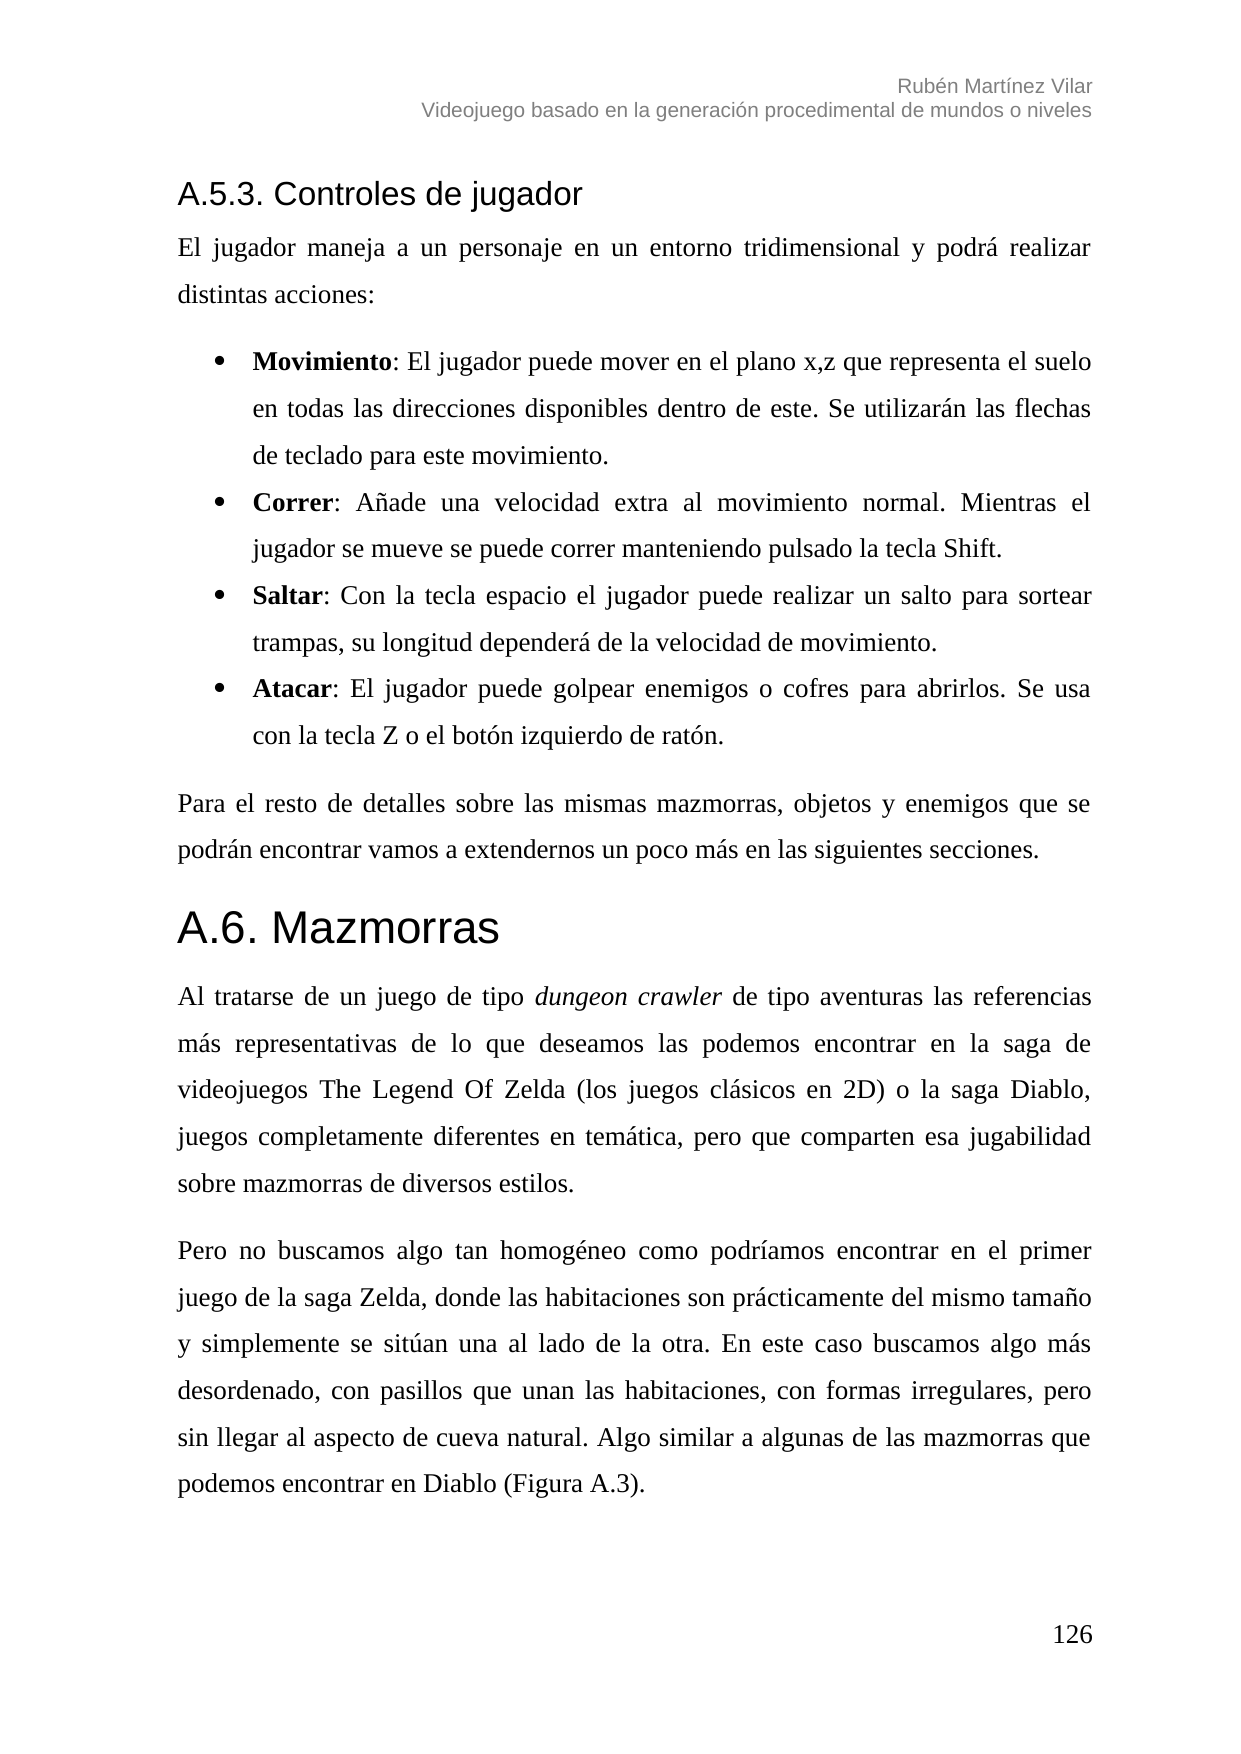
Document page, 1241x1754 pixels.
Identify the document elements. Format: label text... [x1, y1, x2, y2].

list Atacar: El jugador puede golpear enemigos o cofres para abrirlos. Se usa con la tecla Z o el botón izquierdo de ratón. [215, 672, 1092, 750]
subtitle A.5.3. Controles de jugador [177, 174, 1092, 212]
text El jugador maneja a un personaje en un entorno tridimensional y podrá realizar distintas acciones: [177, 231, 1092, 309]
list Movimiento: El jugador puede mover en el plano x,z que representa el suelo en todas las direcciones disponibles dentro de este. Se utilizarán las flechas de teclado para este movimiento. [215, 346, 1092, 470]
list Saltar: Con la tecla espacio el jugador puede realizar un salto para sortear trampas, su longitud dependerá de la velocidad de movimiento. [215, 579, 1092, 657]
text Al tratarse de un juego de tipo dungeon crawler de tipo aventuras las referencias más representativas de lo que deseamos las podemos encontrar en la saga de videojuegos The Legend Of Zelda (los juegos clásicos en 2D) o la saga Diablo, juegos completamente diferentes en temática, pero que comparten esa jugabilidad sobre mazmorras de diversos estilos. [177, 980, 1092, 1198]
list Correr: Añade una velocidad extra al movimiento normal. Mientras el jugador se mueve se puede correr manteniendo pulsado la tecla Shift. [215, 486, 1092, 563]
text Para el resto de detalles sobre las mismas mazmorras, objetos y enemigos que se podrán encontrar vamos a extendernos un poco más en las siguientes secciones. [177, 787, 1092, 864]
subtitle A.6. Mazmorras [177, 901, 1092, 954]
text Pero no buscamos algo tan homogéneo como podríamos encontrar en el primer juego de la saga Zelda, donde las habitaciones son prácticamente del mismo tamaño y simplemente se sitúan una al lado de la otra. En este caso buscamos algo más desordenado, con pasillos que unan las habitaciones, con formas irregulares, pero sin llegar al aspecto de cueva natural. Algo similar a algunas de las mazmorras que podemos encontrar en Diablo (Figura A.3). [177, 1234, 1092, 1499]
